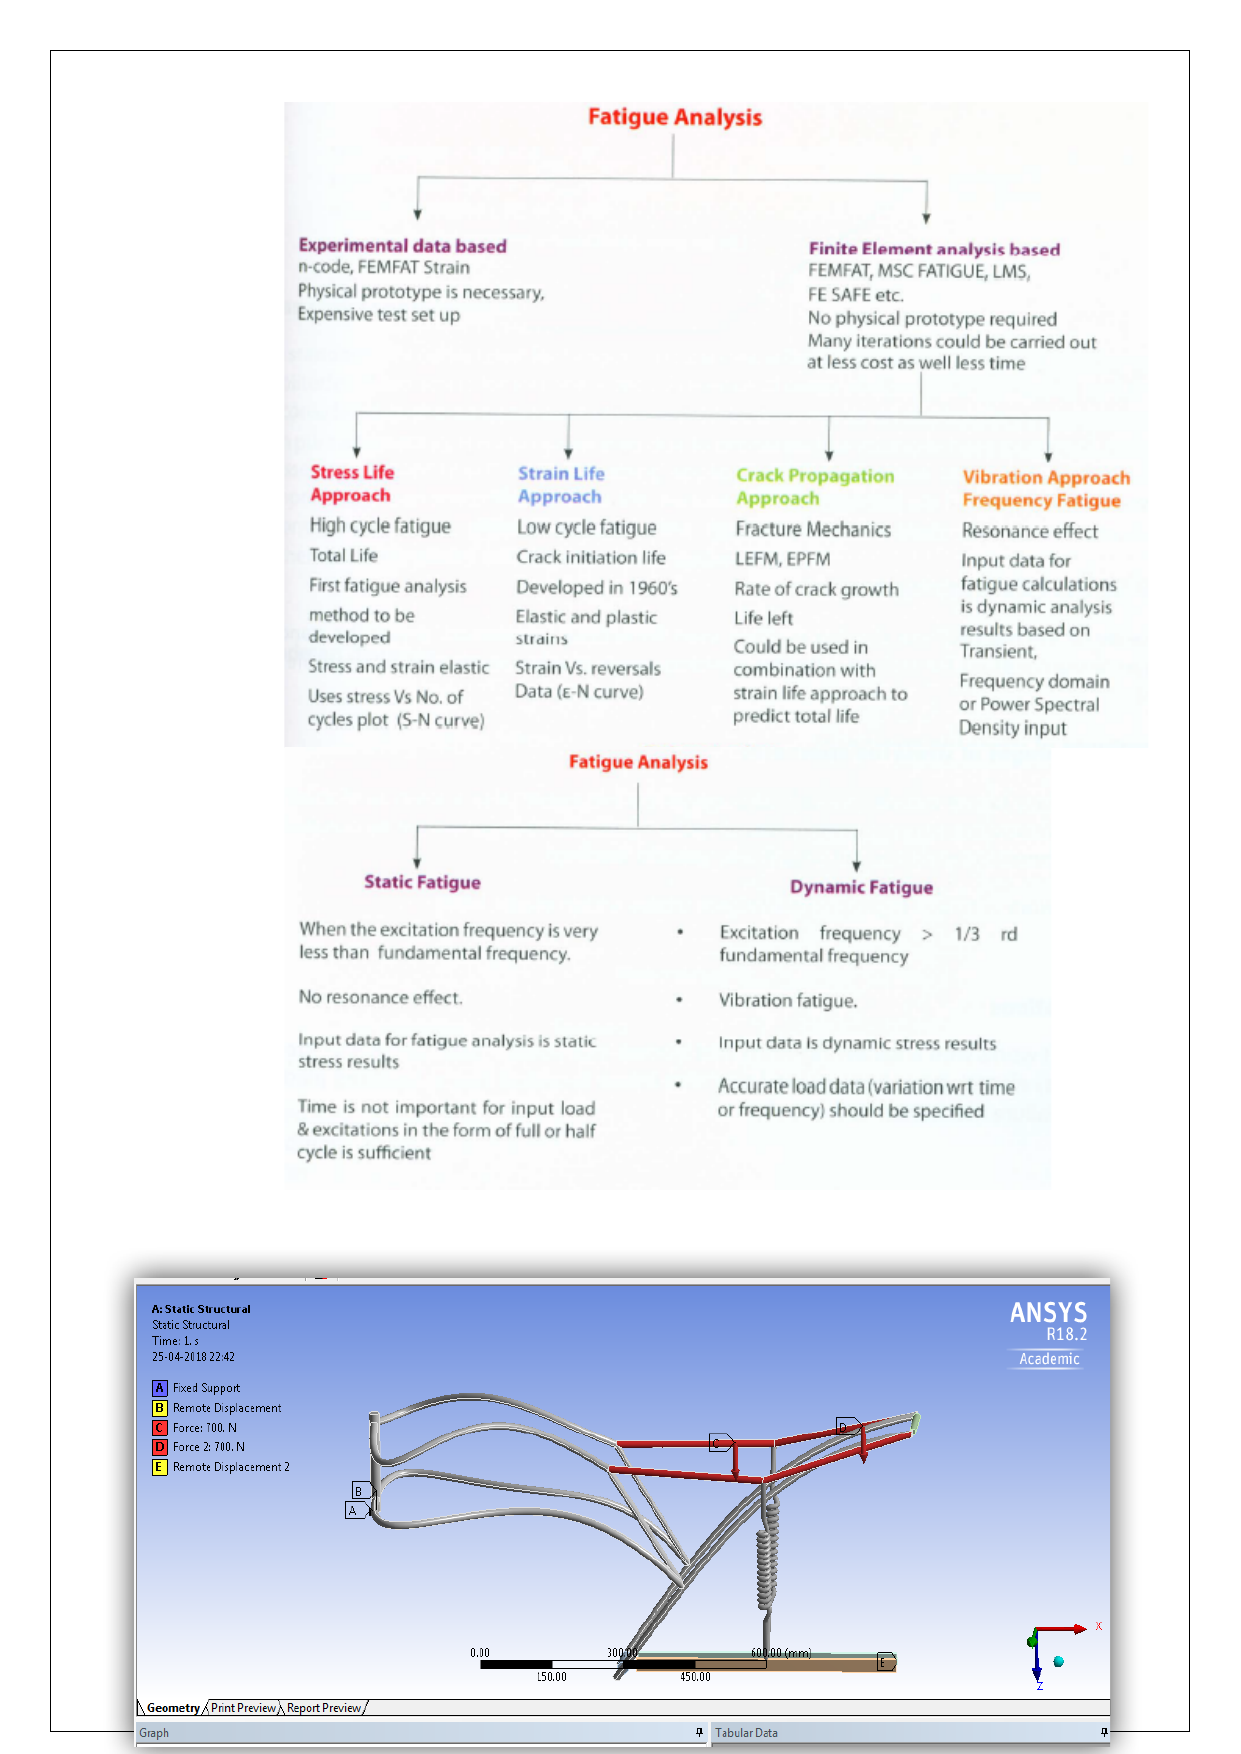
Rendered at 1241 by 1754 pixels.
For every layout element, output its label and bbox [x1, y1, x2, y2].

picture [134, 1278, 1111, 1747]
picture [284, 102, 1149, 1190]
